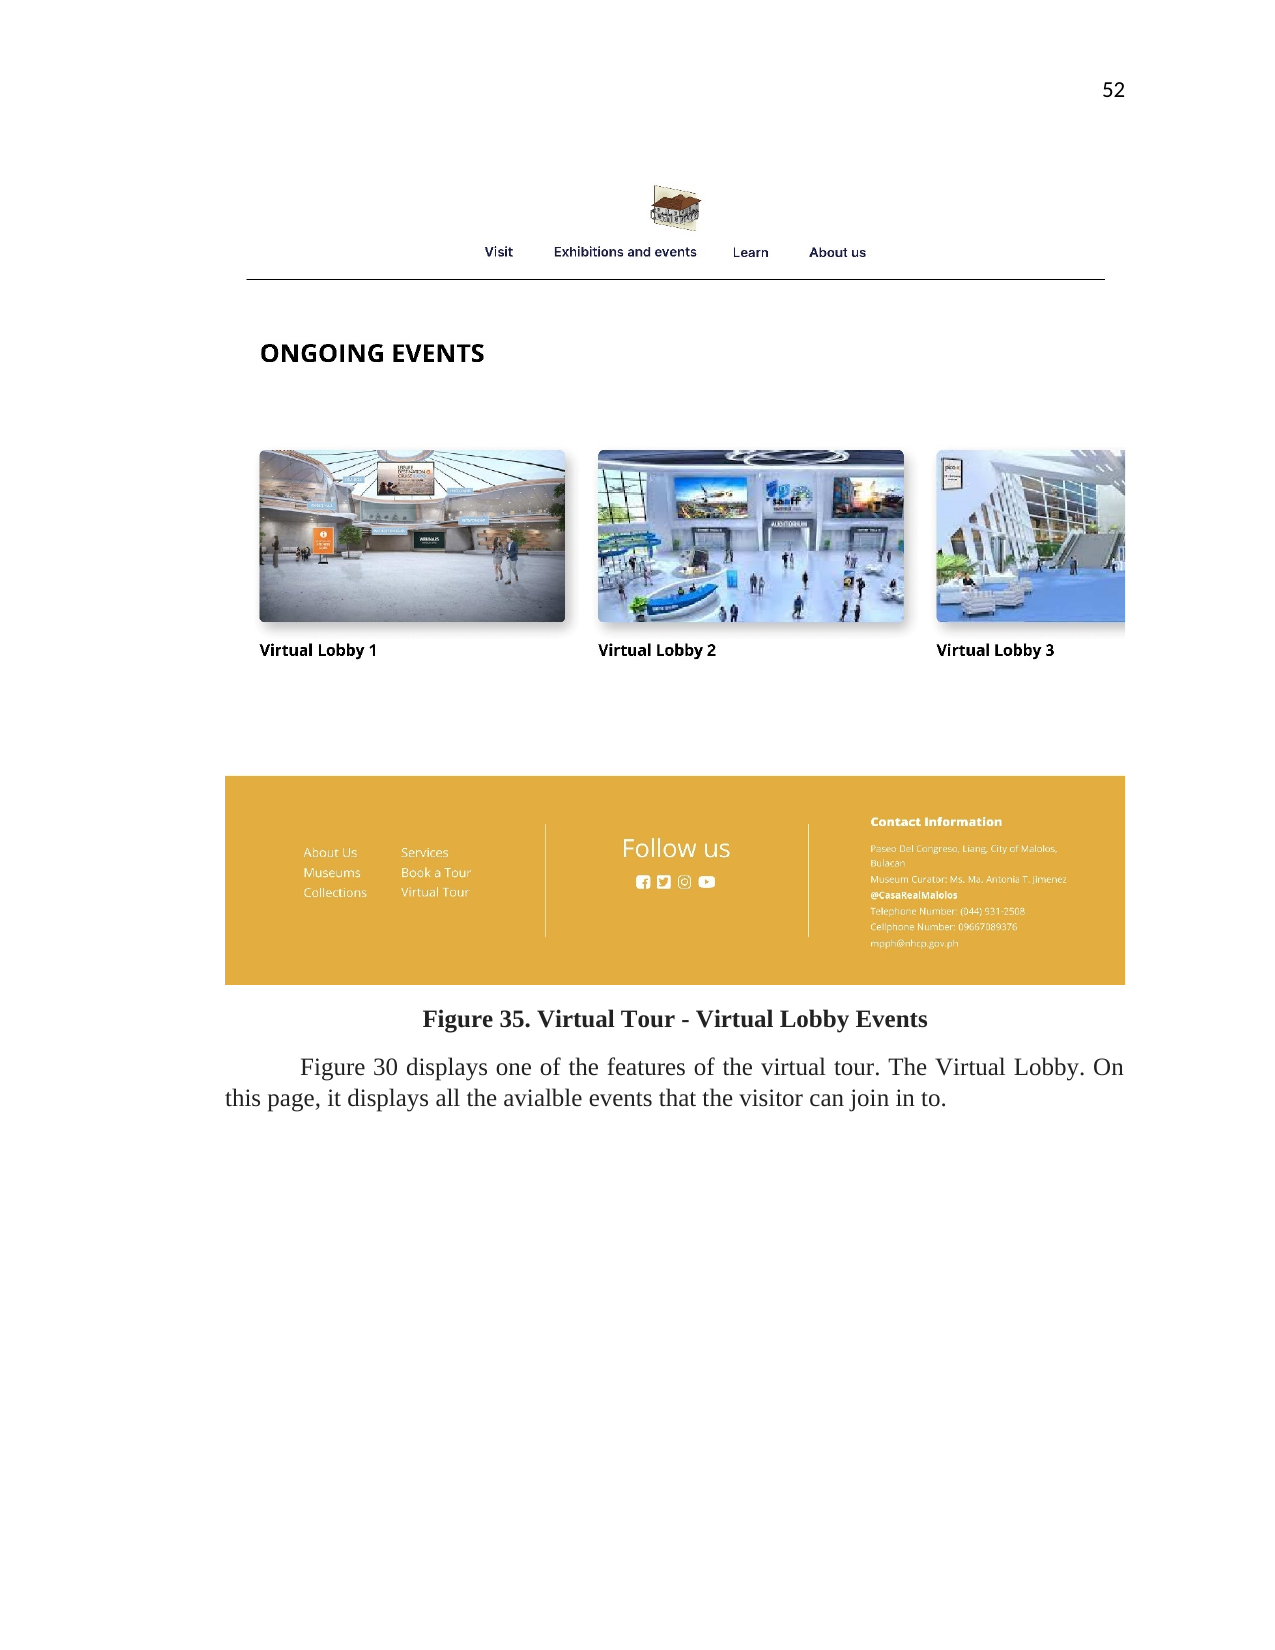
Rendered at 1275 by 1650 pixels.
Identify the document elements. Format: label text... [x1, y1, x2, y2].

text Figure 35. Virtual Tour - Virtual Lobby Events [225, 1004, 1125, 1033]
text Figure 30 displays one of the features of the virtual tour. The Virtual Lobby. On this page, it displays all the avialble events that the visitor can join in to. [225, 1052, 1125, 1111]
picture [225, 150, 1125, 985]
